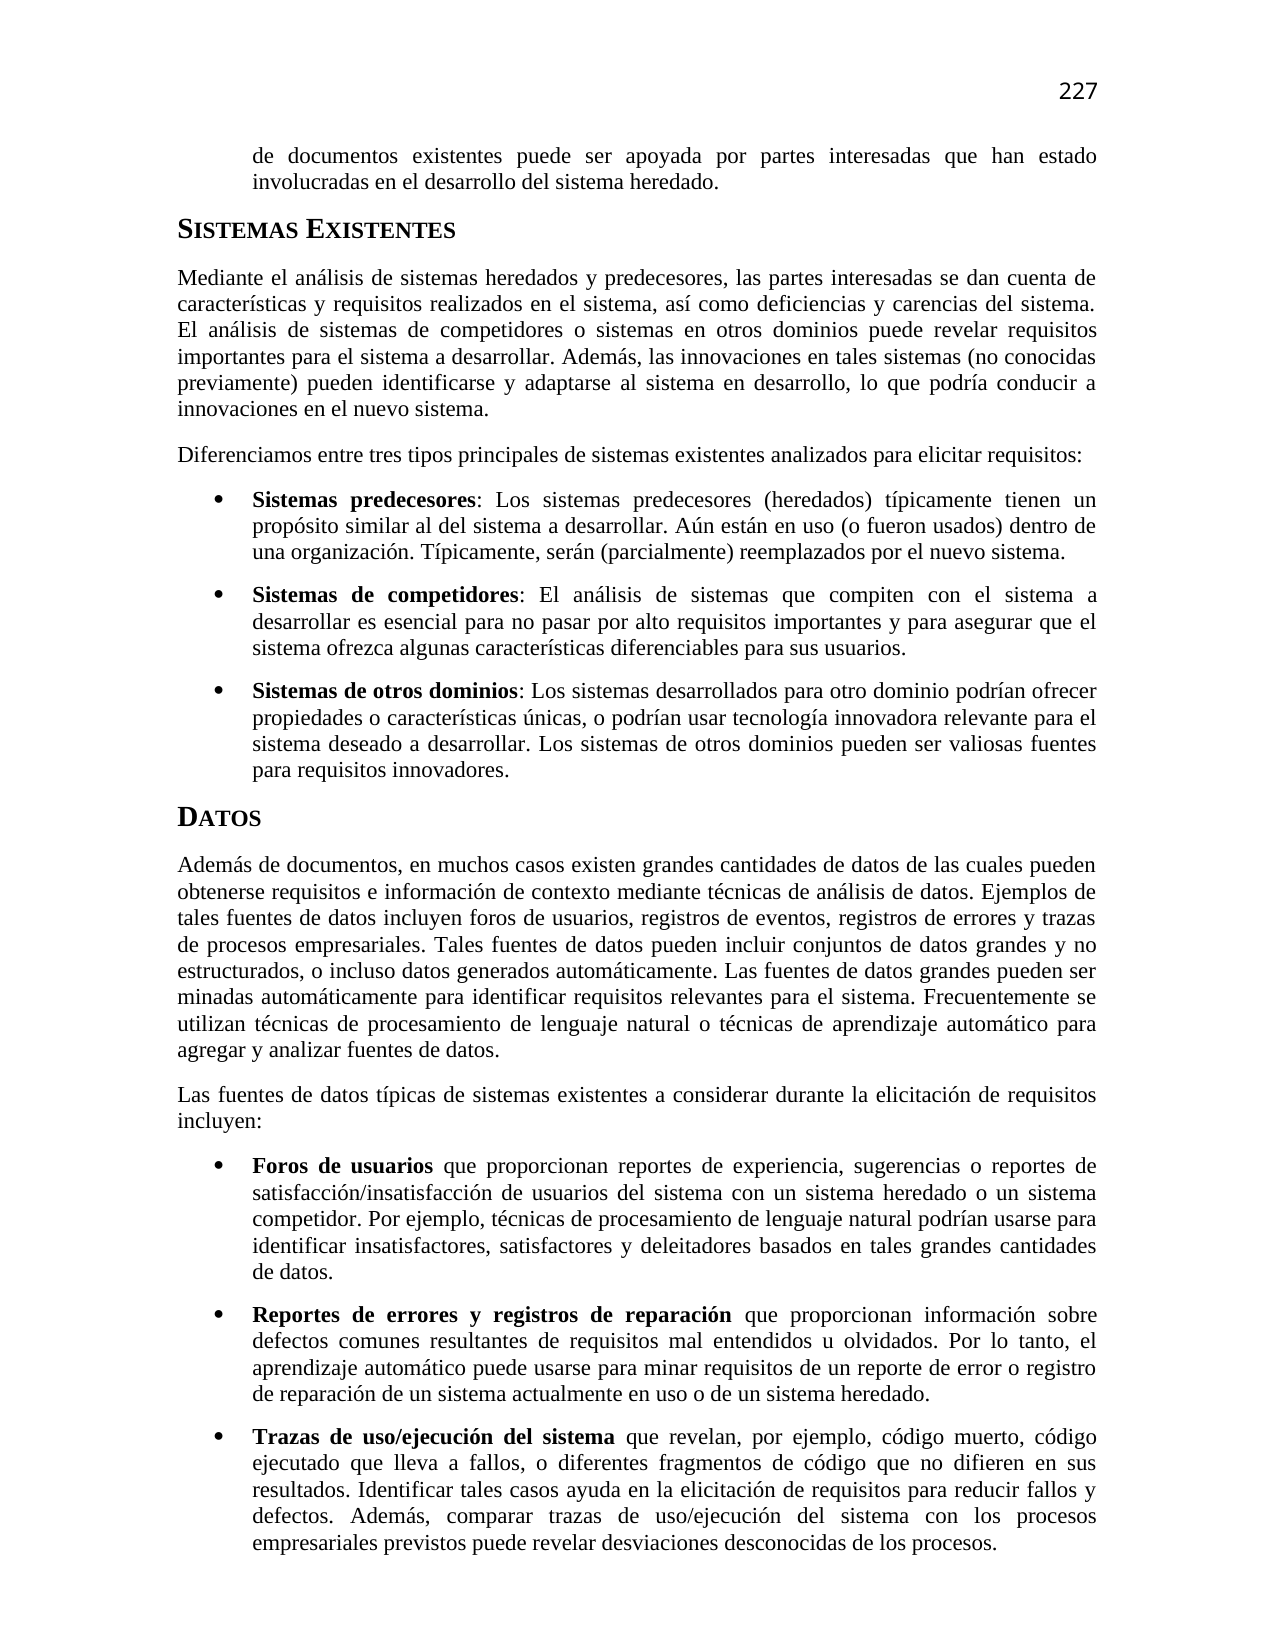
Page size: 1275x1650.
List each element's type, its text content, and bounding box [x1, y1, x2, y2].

list Reportes de errores y registros de reparación que proporcionan información sobre defectos comunes resultantes de requisitos mal entendidos u olvidados. Por lo tanto, el aprendizaje automático puede usarse para minar requisitos de un reporte de error o registro de reparación de un sistema actualmente en uso o de un sistema heredado. [214, 1301, 1098, 1406]
list Foros de usuarios que proporcionan reportes de experiencia, sugerencias o reportes de satisfacción/insatisfacción de usuarios del sistema con un sistema heredado o un sistema competidor. Por ejemplo, técnicas de procesamiento de lenguaje natural podrían usarse para identificar insatisfactores, satisfactores y deleitadores basados en tales grandes cantidades de datos. [214, 1153, 1098, 1284]
text Las fuentes de datos típicas de sistemas existentes a considerar durante la elicitación de requisitos incluyen: [177, 1081, 1098, 1134]
list Sistemas de otros dominios: Los sistemas desarrollados para otro dominio podrían ofrecer propiedades o características únicas, o podrían usar tecnología innovadora relevante para el sistema deseado a desarrollar. Los sistemas de otros dominios pueden ser valiosas fuentes para requisitos innovadores. [214, 677, 1098, 783]
subtitle Datos [177, 799, 1098, 833]
subtitle Sistemas Existentes [177, 211, 1098, 245]
list Sistemas predecesores: Los sistemas predecesores (heredados) típicamente tienen un propósito similar al del sistema a desarrollar. Aún están en uso (o fueron usados) dentro de una organización. Típicamente, serán (parcialmente) reemplazados por el nuevo sistema. [214, 486, 1098, 565]
list Sistemas de competidores: El análisis de sistemas que compiten con el sistema a desarrollar es esencial para no pasar por alto requisitos importantes y para asegurar que el sistema ofrezca algunas características diferenciables para sus usuarios. [214, 581, 1098, 661]
list Trazas de uso/ejecución del sistema que revelan, por ejemplo, código muerto, código ejecutado que lleva a fallos, o diferentes fragmentos de código que no difieren en sus resultados. Identificar tales casos ayuda en la elicitación de requisitos para reducir fallos y defectos. Además, comparar trazas de uso/ejecución del sistema con los procesos empresariales previstos puede revelar desviaciones desconocidas de los procesos. [214, 1423, 1098, 1555]
text Mediante el análisis de sistemas heredados y predecesores, las partes interesadas se dan cuenta de características y requisitos realizados en el sistema, así como deficiencias y carencias del sistema. El análisis de sistemas de competidores o sistemas en otros dominios puede revelar requisitos importantes para el sistema a desarrollar. Además, las innovaciones en tales sistemas (no conocidas previamente) pueden identificarse y adaptarse al sistema en desarrollo, lo que podría conducir a innovaciones en el nuevo sistema. [177, 264, 1098, 422]
text Diferenciamos entre tres tipos principales de sistemas existentes analizados para elicitar requisitos: [177, 441, 1098, 467]
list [214, 142, 1098, 195]
text Además de documentos, en muchos casos existen grandes cantidades de datos de las cuales pueden obtenerse requisitos e información de contexto mediante técnicas de análisis de datos. Ejemplos de tales fuentes de datos incluyen foros de usuarios, registros de eventos, registros de errores y trazas de procesos empresariales. Tales fuentes de datos pueden incluir conjuntos de datos grandes y no estructurados, o incluso datos generados automáticamente. Las fuentes de datos grandes pueden ser minadas automáticamente para identificar requisitos relevantes para el sistema. Frecuentemente se utilizan técnicas de procesamiento de lenguaje natural o técnicas de aprendizaje automático para agregar y analizar fuentes de datos. [177, 852, 1098, 1062]
